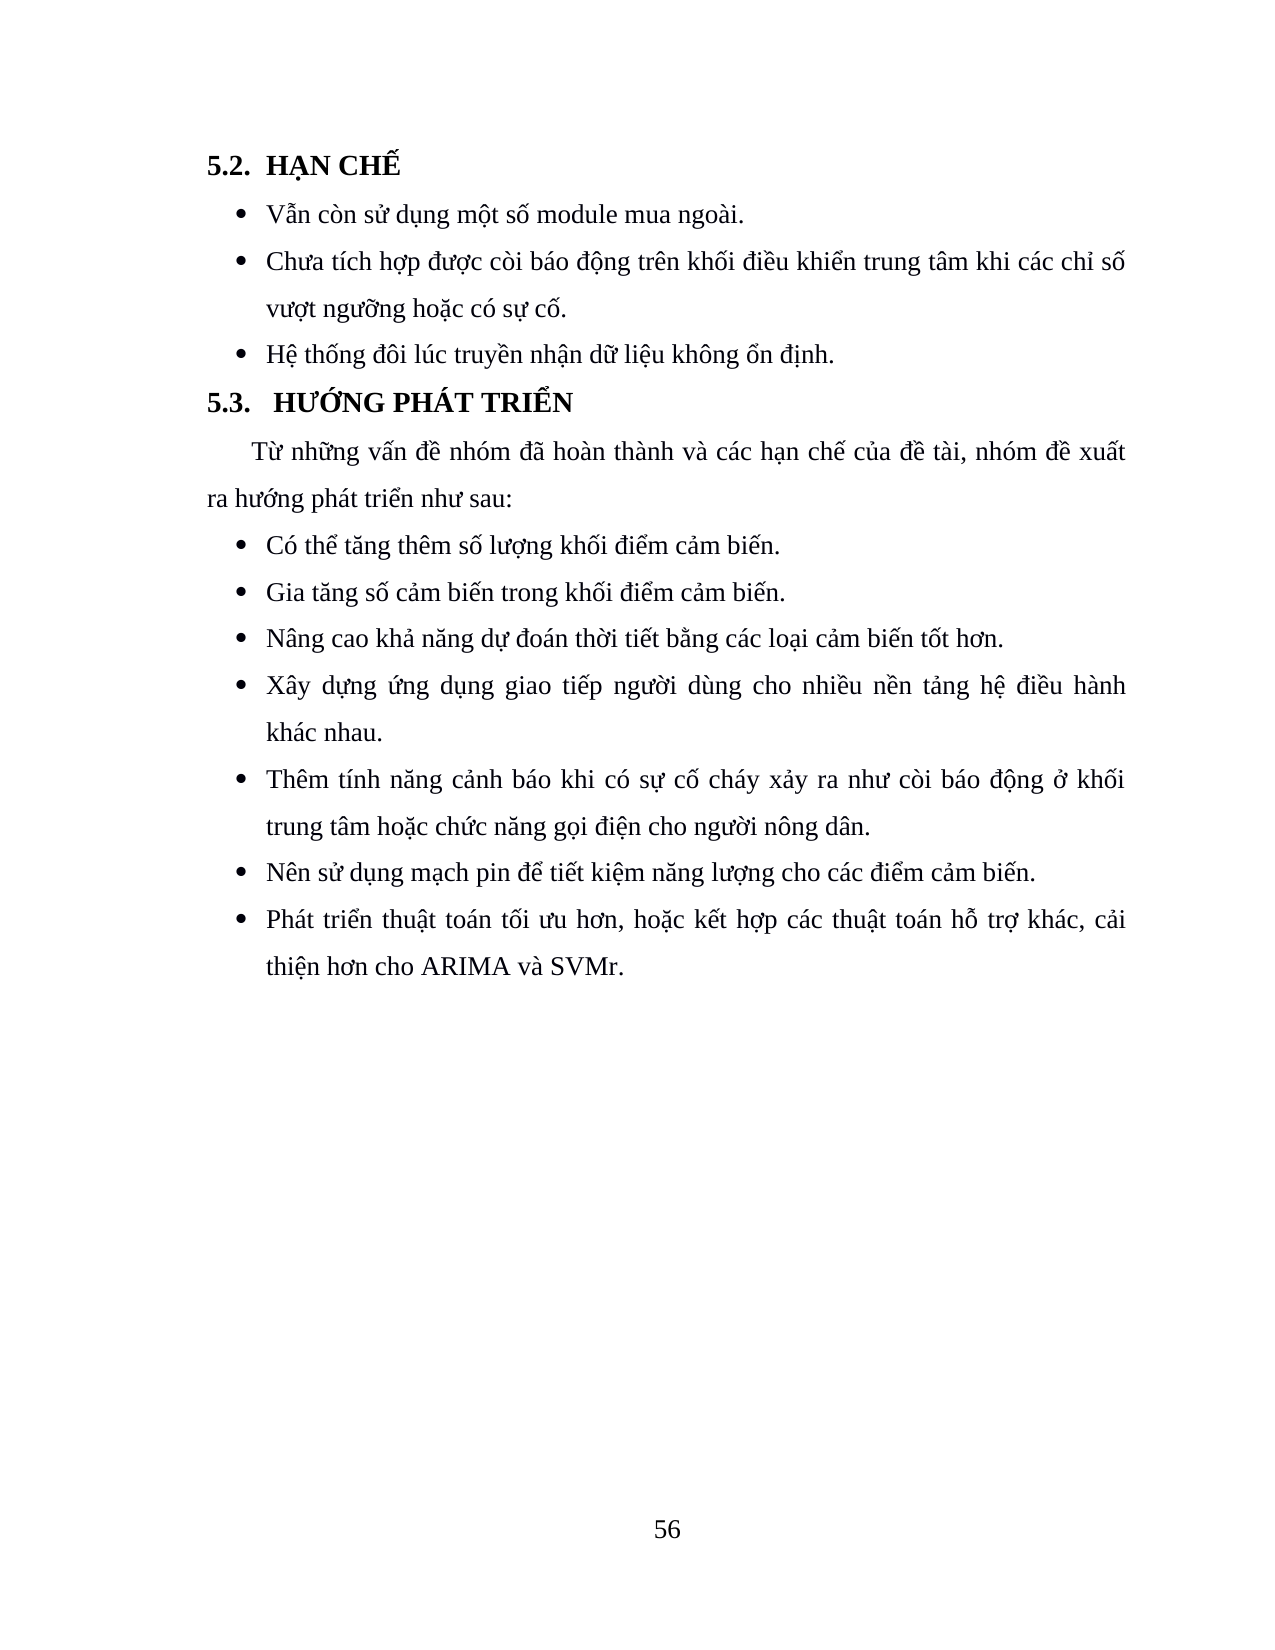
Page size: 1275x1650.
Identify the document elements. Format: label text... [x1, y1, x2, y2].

list Nâng cao khả năng dự đoán thời tiết bằng các loại cảm biến tốt hơn. [236, 623, 1127, 654]
subtitle HƯỚNG PHÁT TRIỂN [207, 385, 1127, 419]
list Phát triển thuật toán tối ưu hơn, hoặc kết hợp các thuật toán hỗ trợ khác, cải thiện hơn cho ARIMA và SVMr. [236, 903, 1127, 981]
subtitle HẠN CHẾ [207, 148, 1127, 181]
list Hệ thống đôi lúc truyền nhận dữ liệu không ổn định. [236, 338, 1127, 369]
list Thêm tính năng cảnh báo khi có sự cố cháy xảy ra như còi báo động ở khối trung tâm hoặc chức năng gọi điện cho người nông dân. [236, 763, 1127, 841]
list Có thể tăng thêm số lượng khối điểm cảm biến. [236, 529, 1127, 560]
list Gia tăng số cảm biến trong khối điểm cảm biến. [236, 576, 1127, 607]
list Vẫn còn sử dụng một số module mua ngoài. [236, 198, 1127, 229]
list Chưa tích hợp được còi báo động trên khối điều khiển trung tâm khi các chỉ số vượt ngưỡng hoặc có sự cố. [236, 245, 1127, 323]
list Xây dựng ứng dụng giao tiếp người dùng cho nhiều nền tảng hệ điều hành khác nhau. [236, 669, 1127, 747]
text Từ những vấn đề nhóm đã hoàn thành và các hạn chế của đề tài, nhóm đề xuất ra hướng phát triển như sau: [207, 436, 1127, 513]
list Nên sử dụng mạch pin để tiết kiệm năng lượng cho các điểm cảm biến. [236, 856, 1127, 888]
